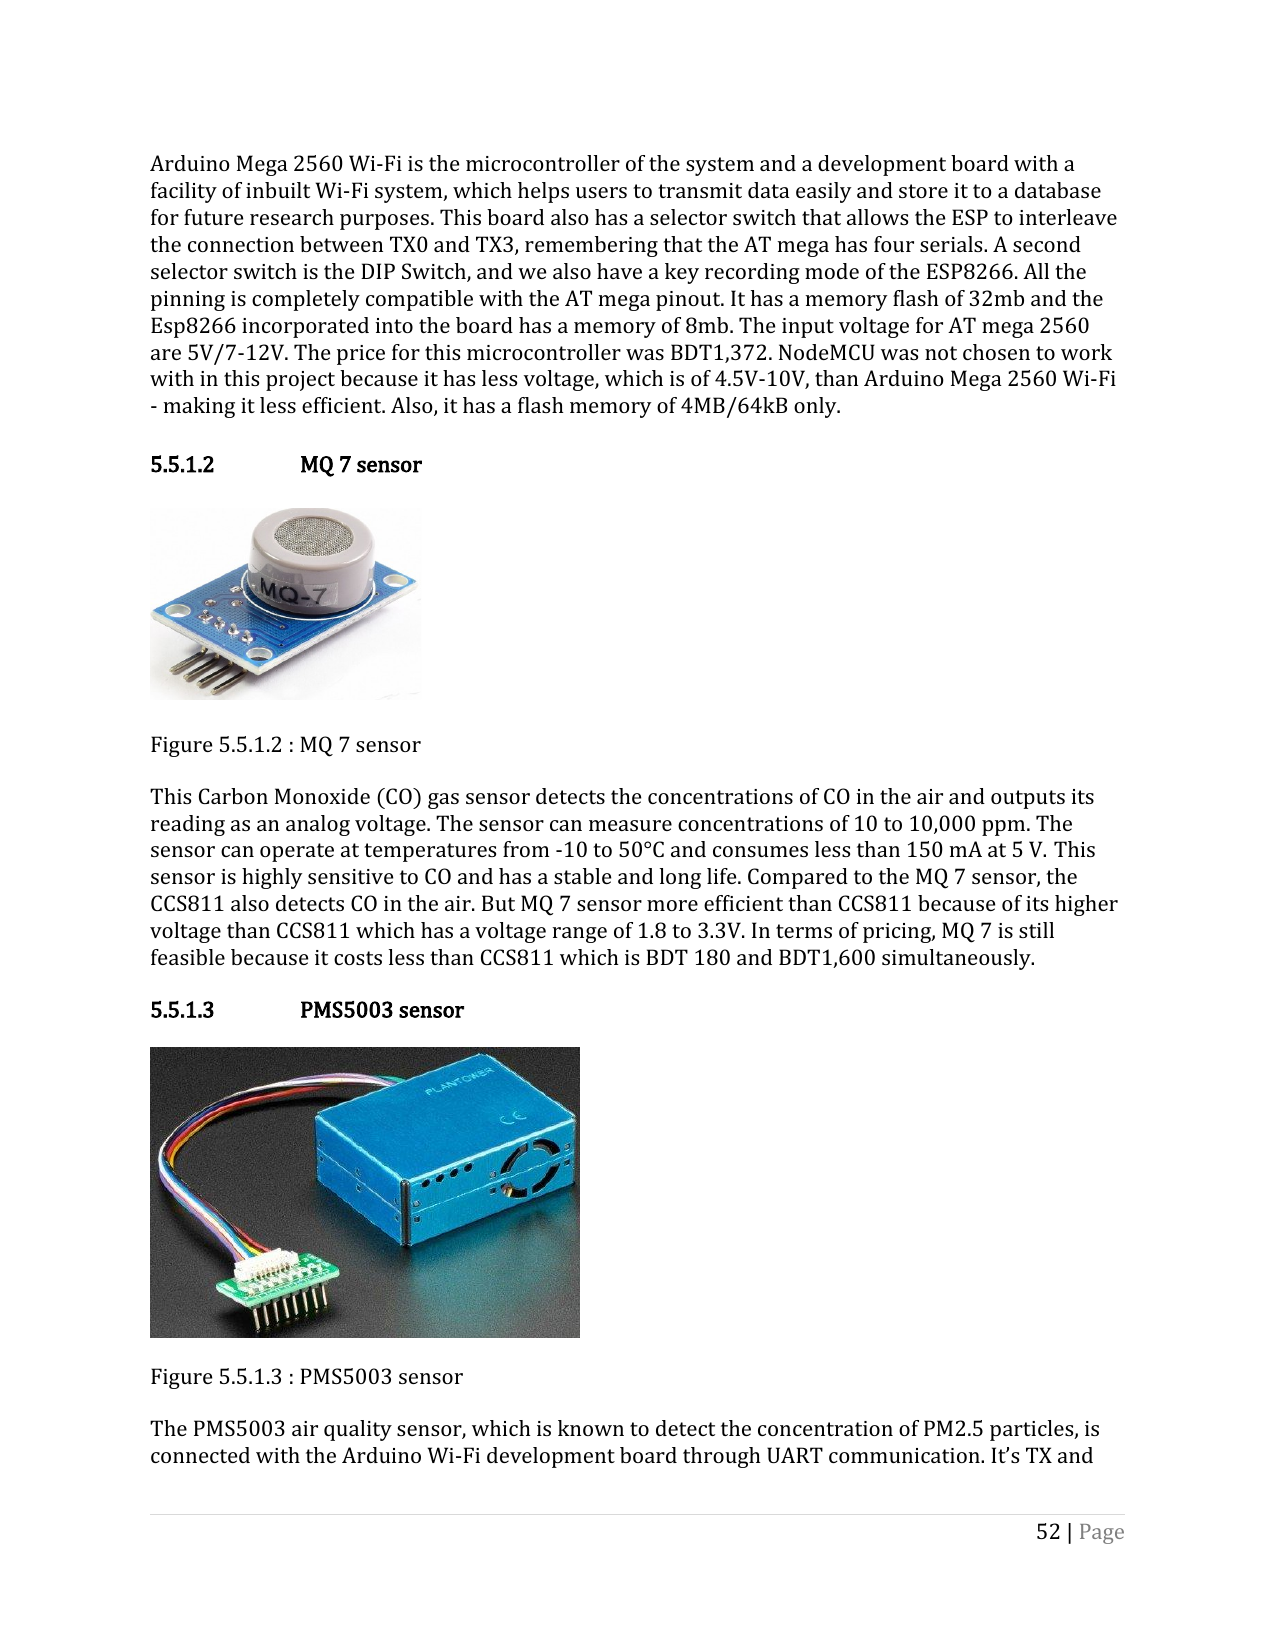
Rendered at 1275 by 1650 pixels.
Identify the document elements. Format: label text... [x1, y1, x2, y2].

picture [150, 508, 422, 700]
text This Carbon Monoxide (CO) gas sensor detects the concentrations of CO in the air and outputs its reading as an analog voltage. The sensor can measure concentrations of 10 to 10,000 ppm. The sensor can operate at temperatures from -10 to 50°C and consumes less than 150 mA at 5 V. This sensor is highly sensitive to CO and has a stable and long life. Compared to the MQ 7 sensor, the CCS811 also detects CO in the air. But MQ 7 sensor more efficient than CCS811 because of its higher voltage than CCS811 which has a voltage range of 1.8 to 3.3V. In terms of pricing, MQ 7 is still feasible because it costs less than CCS811 which is BDT 180 and BDT1,600 simultaneously. [150, 782, 1125, 970]
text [150, 1415, 1125, 1468]
subtitle 5.5.1.3 PMS5003 sensor [150, 995, 1125, 1022]
subtitle 5.5.1.2 MQ 7 sensor [150, 450, 1125, 477]
text Arduino Mega 2560 Wi-Fi is the microcontroller of the system and a development board with a facility of inbuilt Wi-Fi system, which helps users to transmit data easily and store it to a database for future research purposes. This board also has a selector switch that allows the ESP to interleave the connection between TX0 and TX3, remembering that the AT mega has four serials. A second selector switch is the DIP Switch, and we also have a key recording mode of the ESP8266. All the pinning is completely compatible with the AT mega pinout. It has a memory flash of 32mb and the Esp8266 incorporated into the board has a memory of 8mb. The input voltage for AT mega 2560 are 5V/7-12V. The price for this microcontroller was BDT1,372. NodeMCU was not chosen to work with in this project because it has less voltage, which is of 4.5V-10V, than Arduino Mega 2560 Wi-Fi - making it less efficient. Also, it has a flash memory of 4MB/64kB only. [150, 150, 1125, 419]
text Figure 5.5.1.2 : MQ 7 sensor [150, 730, 1125, 757]
text Figure 5.5.1.3 : PMS5003 sensor [150, 1363, 1125, 1390]
picture [150, 1047, 580, 1338]
